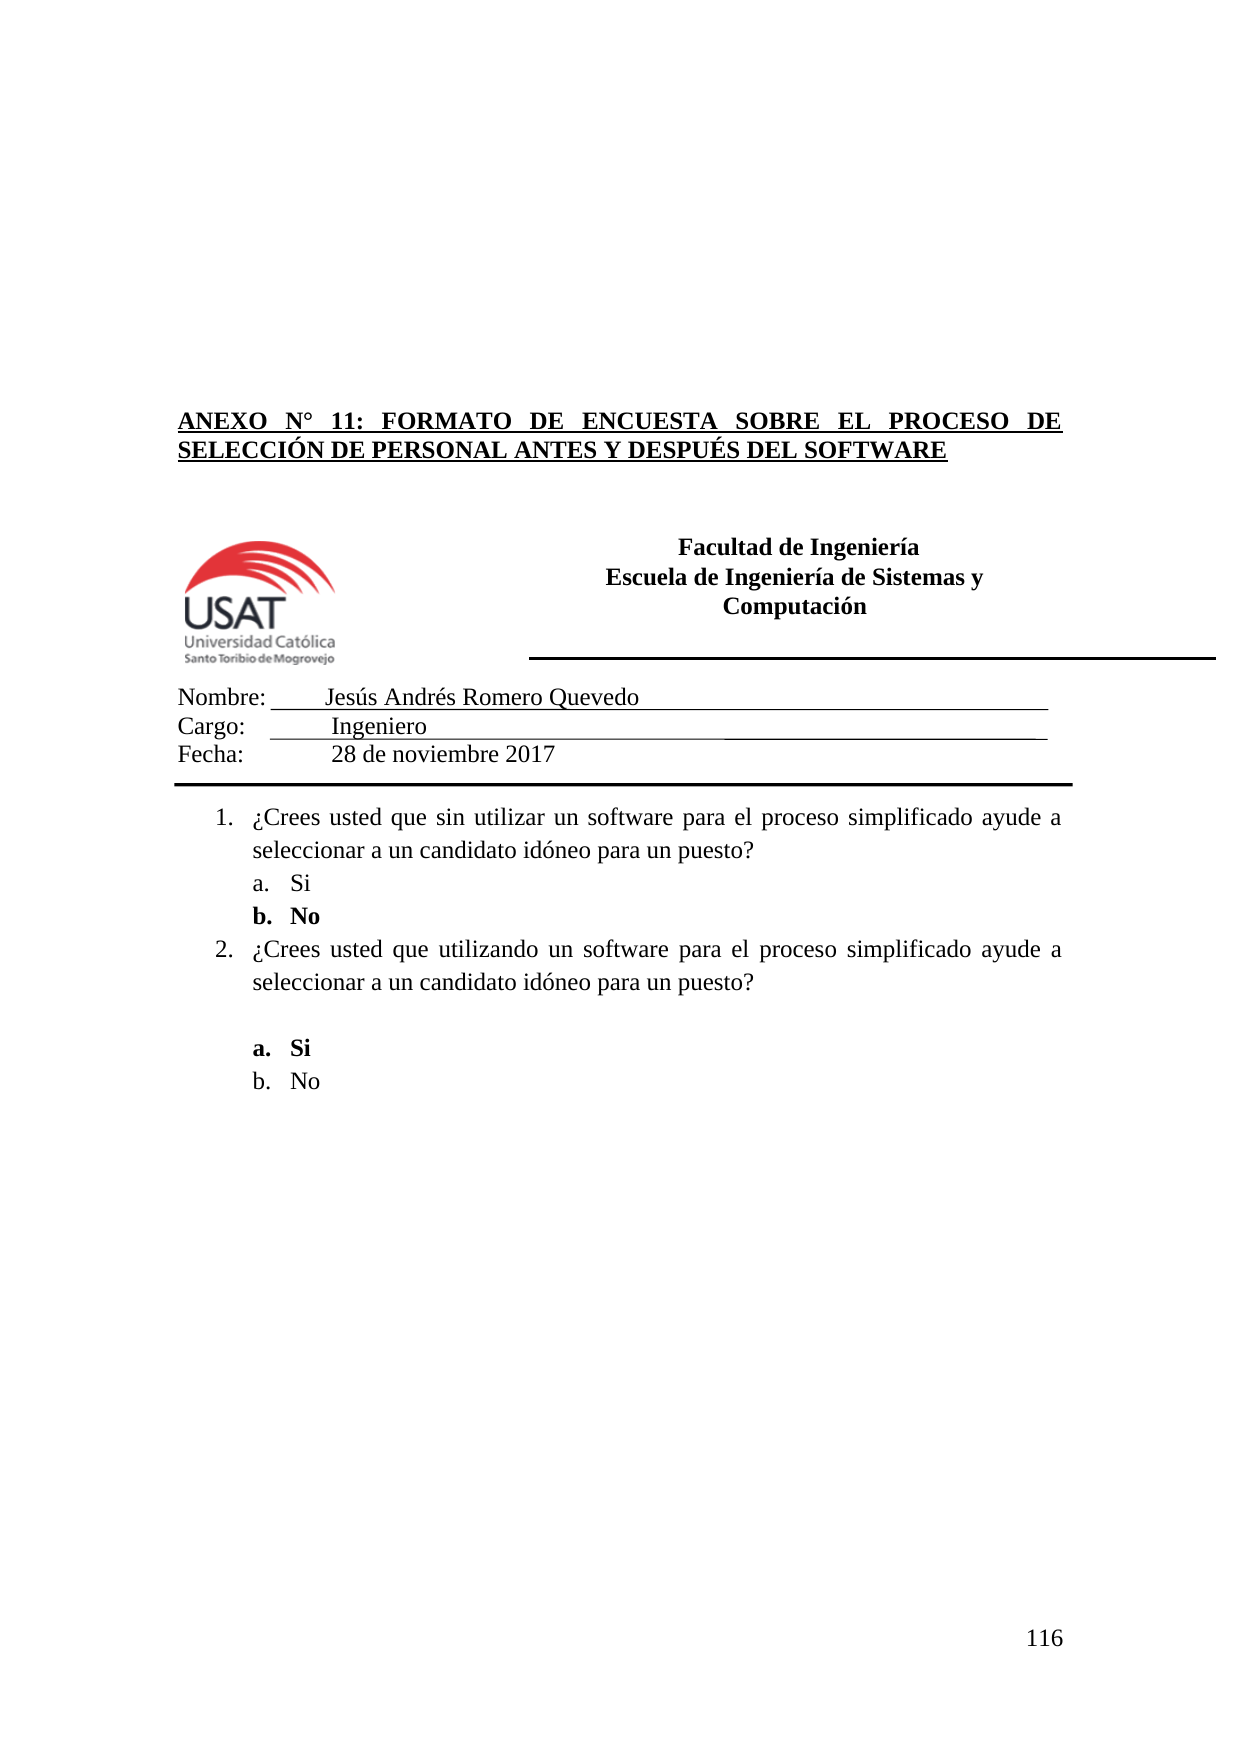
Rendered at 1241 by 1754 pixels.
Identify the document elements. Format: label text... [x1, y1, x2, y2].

list No [252, 901, 1063, 930]
list Si [252, 868, 1063, 897]
list Si [252, 1033, 1063, 1062]
list ¿Crees usted que sin utilizar un software para el proceso simplificado ayude a seleccionar a un candidato idóneo para un puesto? [215, 802, 1063, 864]
text Nombre: Jesús Andrés Romero Quevedo [177, 682, 1063, 711]
subtitle ANEXO N° 11: FORMATO DE ENCUESTA SOBRE EL PROCESO DE SELECCIÓN DE PERSONAL ANTES Y DESPUÉS DEL SOFTWARE [177, 432, 1063, 464]
picture [184, 541, 336, 665]
list No [252, 1066, 1063, 1095]
text Fecha: 28 de noviembre 2017 [177, 739, 1063, 768]
text Cargo: Ingeniero [177, 711, 1063, 739]
list ¿Crees usted que utilizando un software para el proceso simplificado ayude a seleccionar a un candidato idóneo para un puesto? [215, 934, 1063, 996]
subtitle ANEXO N° 11: FORMATO DE ENCUESTA SOBRE EL PROCESO DE SELECCIÓN DE PERSONAL ANTES Y DESPUÉS DEL SOFTWARE [177, 406, 1063, 431]
